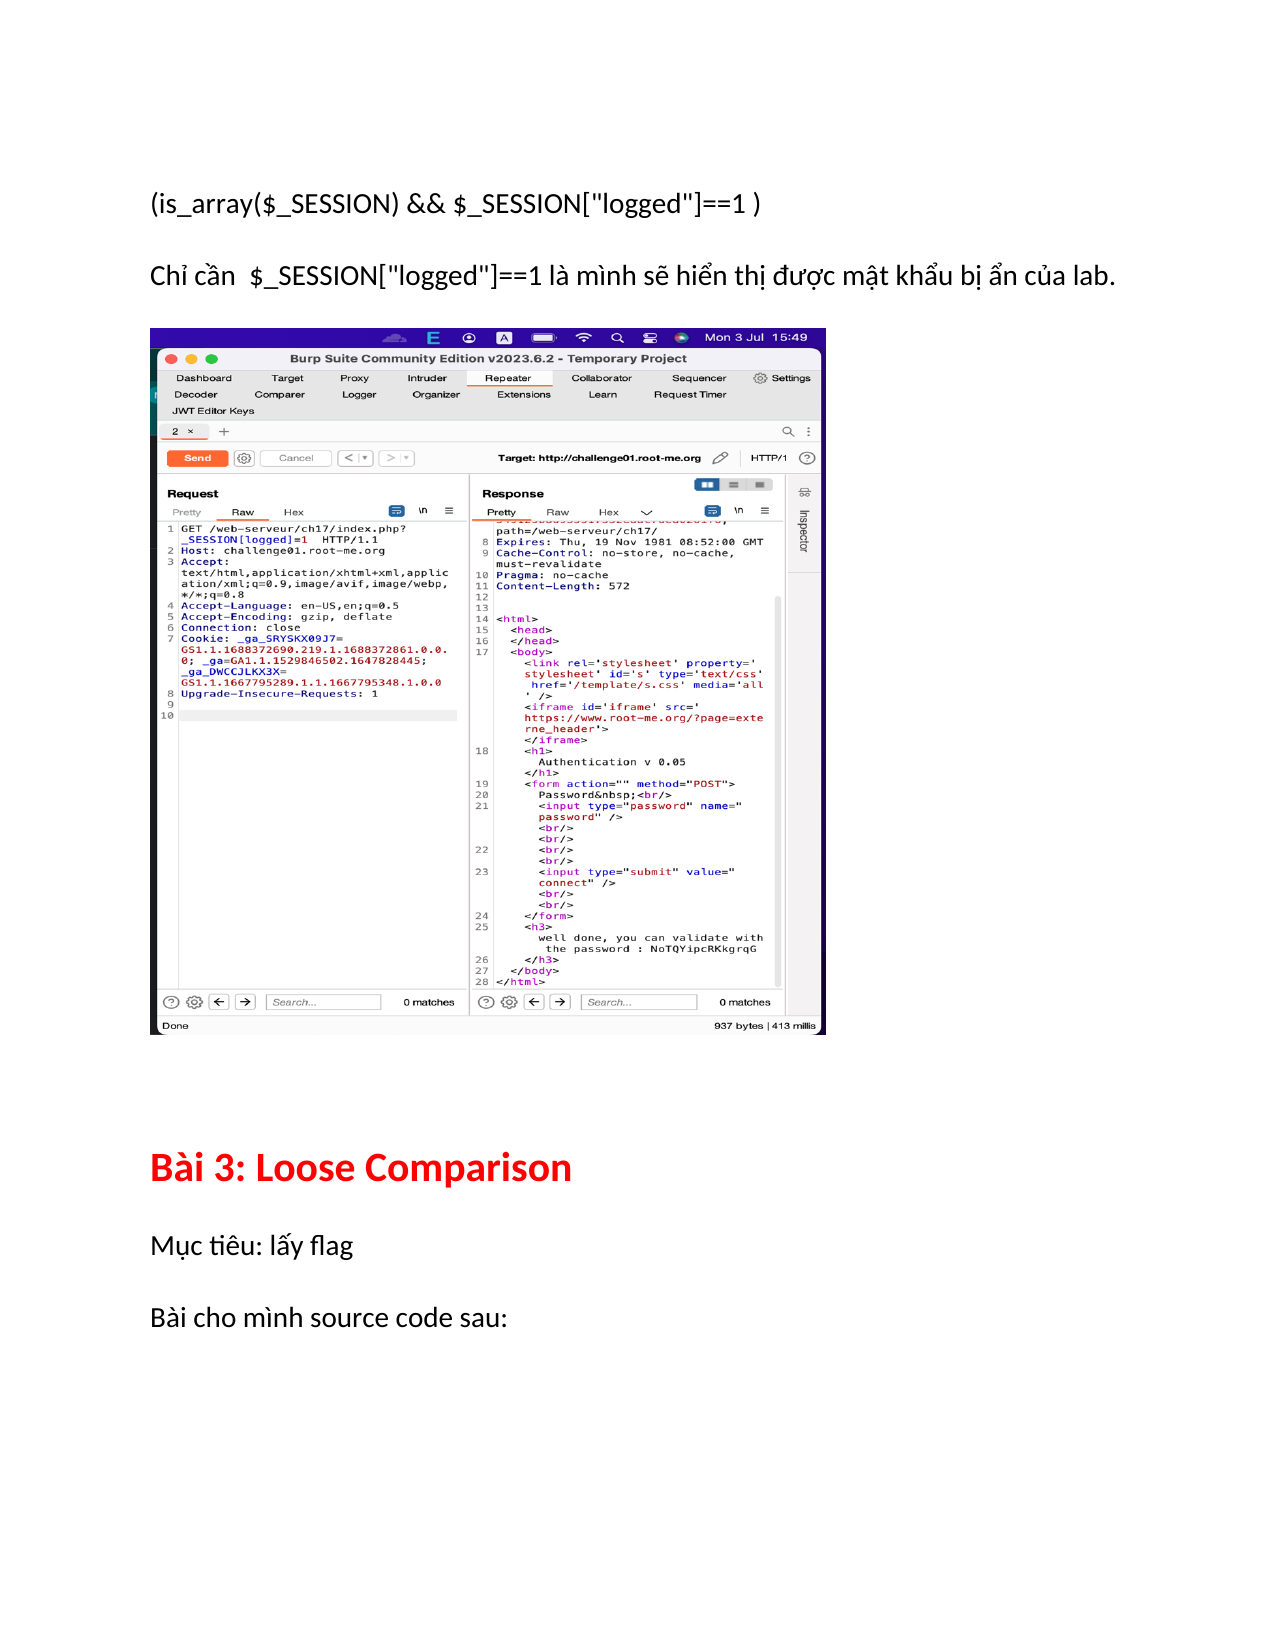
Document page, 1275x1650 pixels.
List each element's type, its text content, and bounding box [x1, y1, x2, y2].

text Bài 3: Loose Comparison [150, 1141, 1125, 1192]
text Bài cho mình source code sau: [150, 1299, 1125, 1334]
text Chỉ cần $_SESSION["logged"]==1 là mình sẽ hiển thị được mật khẩu bị ẩn của lab. [150, 257, 1272, 292]
picture [150, 328, 826, 1035]
text Mục tiêu: lấy flag [150, 1227, 1125, 1263]
text (is_array($_SESSION) && $_SESSION["logged"]==1 ) [150, 186, 1272, 221]
